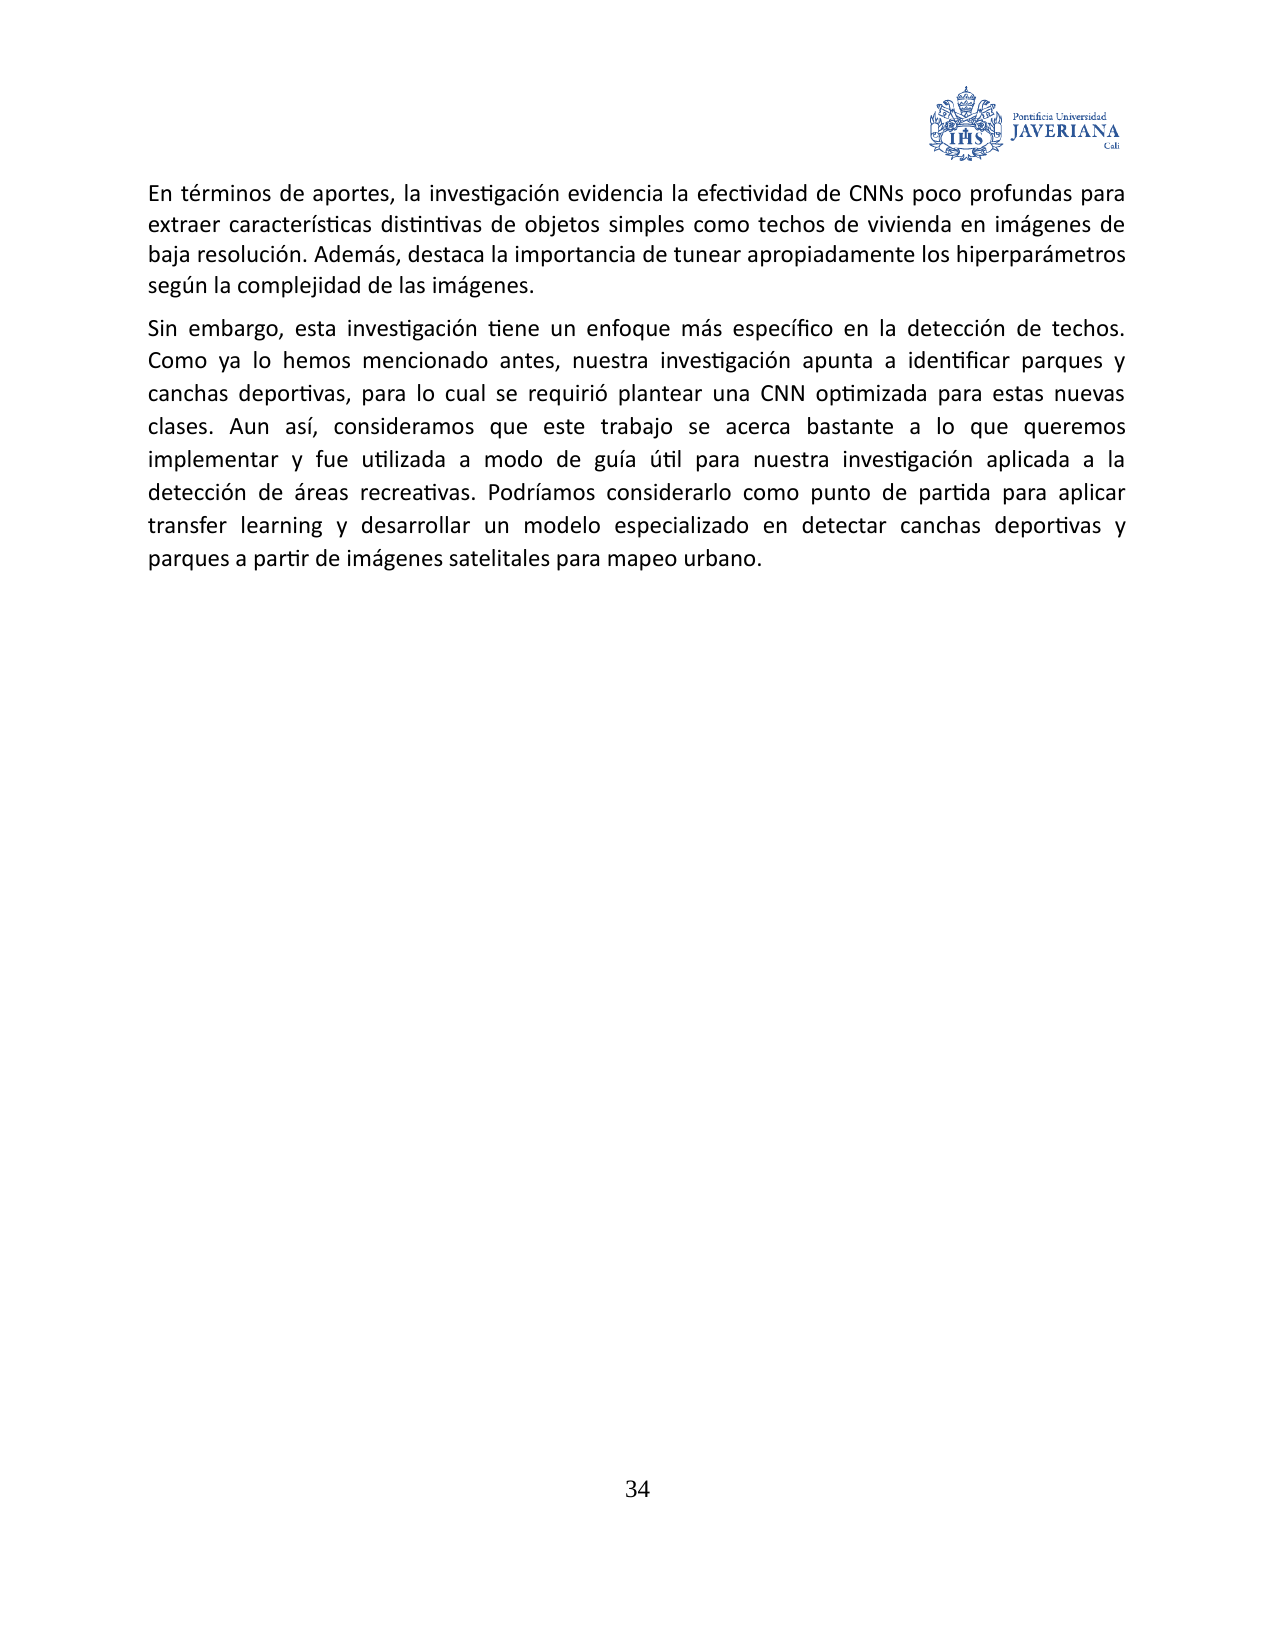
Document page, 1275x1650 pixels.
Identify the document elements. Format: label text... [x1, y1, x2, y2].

picture [920, 75, 1128, 172]
text Sin embargo, esta investigación tiene un enfoque más específico en la detección de techos. Como ya lo hemos mencionado antes, nuestra investigación apunta a identificar parques y canchas deportivas, para lo cual se requirió plantear una CNN optimizada para estas nuevas clases. Aun así, consideramos que este trabajo se acerca bastante a lo que queremos implementar y fue utilizada a modo de guía útil para nuestra investigación aplicada a la detección de áreas recreativas. Podríamos considerarlo como punto de partida para aplicar transfer learning y desarrollar un modelo especializado en detectar canchas deportivas y parques a partir de imágenes satelitales para mapeo urbano. [148, 312, 1127, 573]
text En términos de aportes, la investigación evidencia la efectividad de CNNs poco profundas para extraer características distintivas de objetos simples como techos de vivienda en imágenes de baja resolución. Además, destaca la importancia de tunear apropiadamente los hiperparámetros según la complejidad de las imágenes. [148, 177, 1127, 299]
